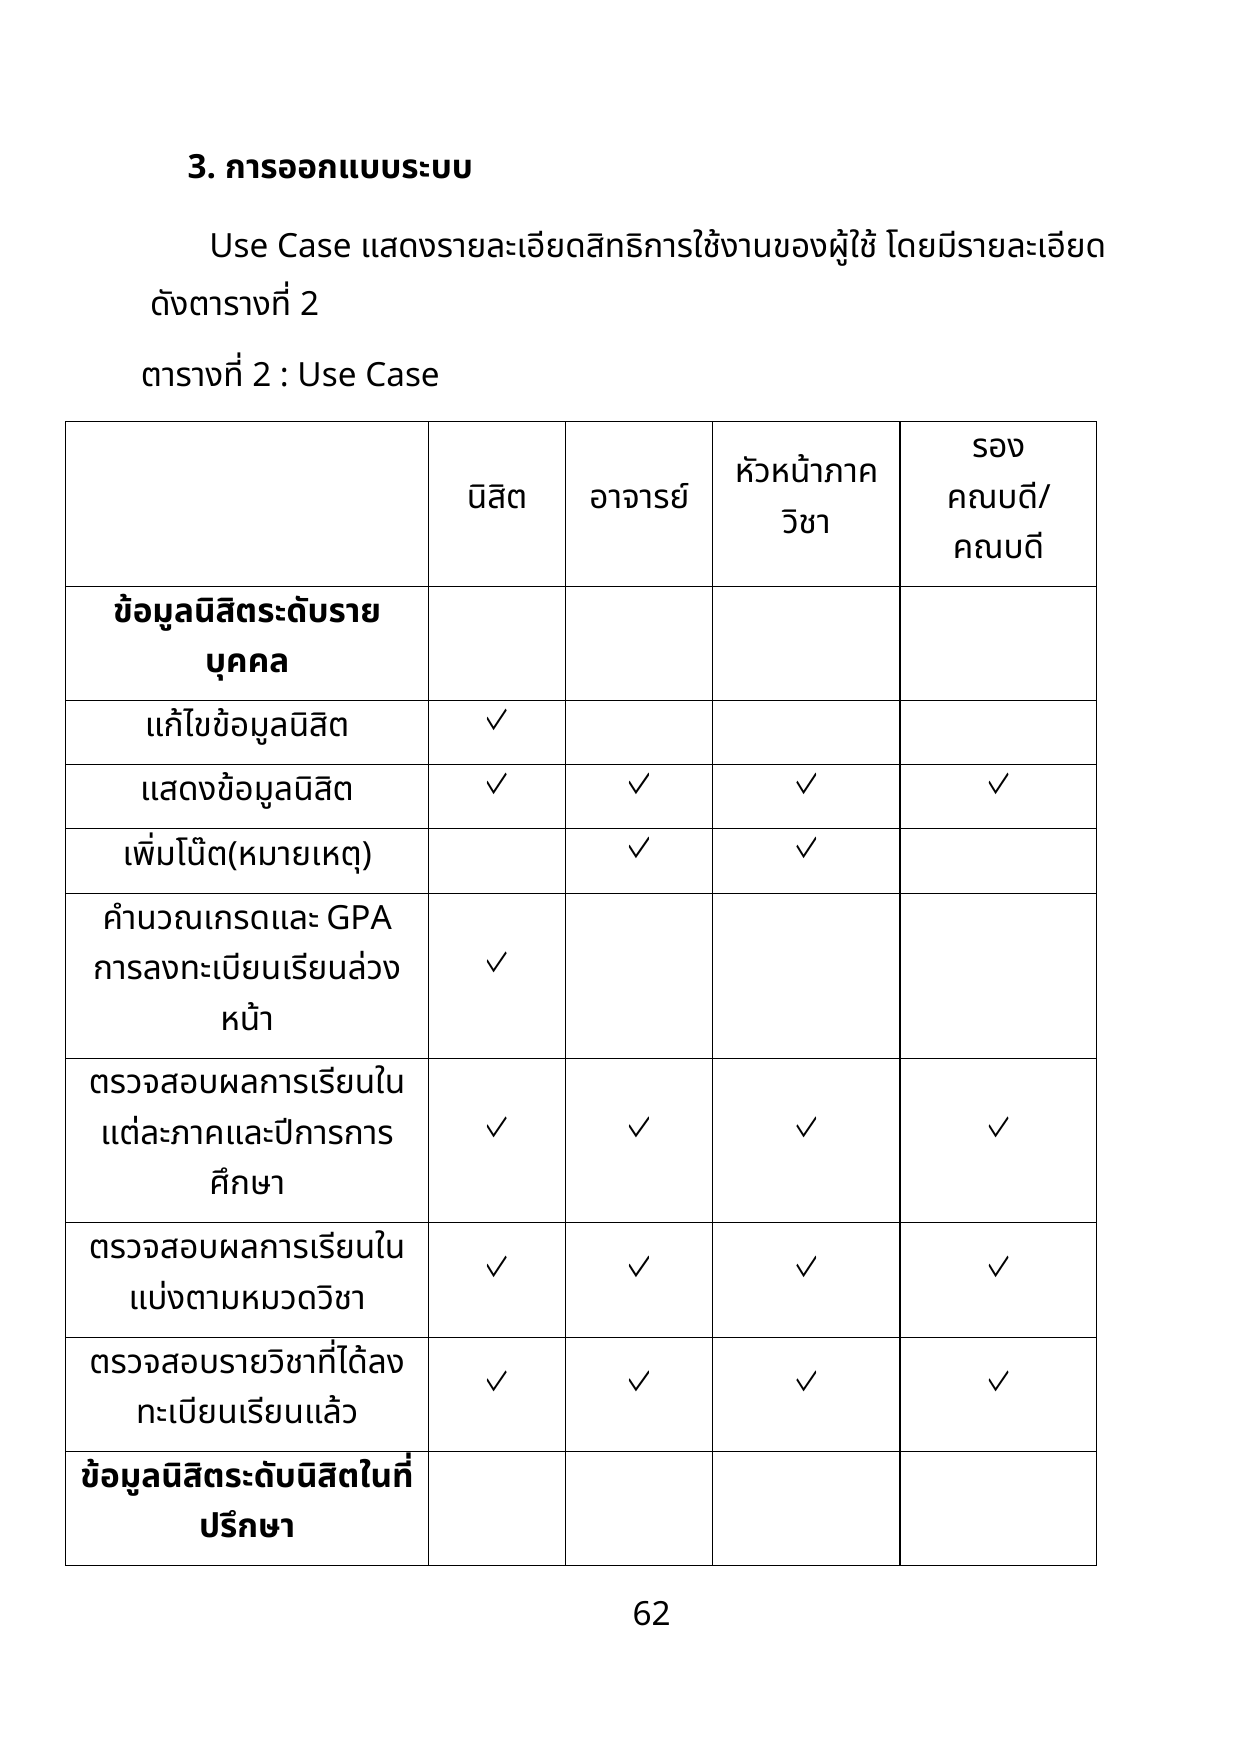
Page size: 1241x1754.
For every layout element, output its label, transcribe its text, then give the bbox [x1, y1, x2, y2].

table_cell [901, 765, 1096, 828]
table_cell [901, 1338, 1096, 1451]
table_cell [901, 1059, 1096, 1222]
table_cell [566, 765, 712, 828]
table_cell [713, 894, 899, 1057]
table_cell [566, 894, 712, 1057]
picture [628, 1111, 649, 1144]
table_cell [566, 1338, 712, 1451]
table_cell [713, 1452, 899, 1565]
table_cell [429, 894, 565, 1057]
table_cell [566, 829, 712, 892]
table_cell [429, 829, 565, 892]
picture [796, 1365, 817, 1398]
table_cell [901, 587, 1096, 700]
table_cell ตรวจสอบผลการเรียนในแบ่งตามหมวดวิชา [66, 1223, 428, 1337]
picture [486, 767, 507, 801]
table_cell ตรวจสอบผลการเรียนในแต่ละภาคและปีการการศึกษา [66, 1059, 428, 1222]
picture [796, 767, 817, 801]
picture [486, 1111, 507, 1144]
picture [486, 1251, 507, 1284]
table_cell ข้อมูลนิสิตระดับนิสิตในที่ปรึกษา [66, 1452, 428, 1565]
table_header อาจารย์ [566, 422, 712, 586]
picture [486, 703, 507, 737]
picture [628, 1365, 649, 1398]
table_cell แสดงข้อมูลนิสิต [66, 765, 428, 828]
table_cell [566, 701, 712, 764]
table_cell [429, 1223, 565, 1337]
table_cell [713, 1338, 899, 1451]
table_cell [901, 894, 1096, 1057]
table_cell [713, 765, 899, 828]
table_cell [429, 765, 565, 828]
table_cell เพิ่มโน๊ต(หมายเหตุ) [66, 829, 428, 892]
table_cell [566, 1452, 712, 1565]
picture [486, 1365, 507, 1398]
picture [988, 1111, 1009, 1144]
table_cell [713, 587, 899, 700]
picture [628, 1251, 649, 1284]
table_cell [429, 701, 565, 764]
picture [796, 1251, 817, 1284]
table_cell [901, 1452, 1096, 1565]
table_cell [713, 829, 899, 892]
table_cell [429, 1338, 565, 1451]
picture [988, 1365, 1009, 1398]
table_header รองคณบดี/คณบดี [901, 422, 1096, 586]
subtitle 3. การออกแบบระบบ [187, 143, 1153, 193]
table_cell [429, 1452, 565, 1565]
table_header [66, 422, 428, 586]
picture [628, 832, 649, 865]
table_header หัวหน้าภาควิชา [713, 422, 899, 586]
text ตารางที่ 2 : Use Case [141, 350, 1153, 401]
table_cell [713, 701, 899, 764]
picture [628, 767, 649, 801]
table_cell [901, 1223, 1096, 1337]
picture [796, 832, 817, 865]
table_cell [713, 1223, 899, 1337]
table_cell [901, 701, 1096, 764]
picture [988, 1251, 1009, 1284]
table_cell คำนวณเกรดและGPA การลงทะเบียนเรียนล่วงหน้า [66, 894, 428, 1057]
table_cell [429, 1059, 565, 1222]
table_cell [713, 1059, 899, 1222]
table_cell ข้อมูลนิสิตระดับรายบุคคล [66, 587, 428, 700]
table_cell [566, 1059, 712, 1222]
picture [486, 946, 507, 979]
picture [796, 1111, 817, 1144]
table_cell [429, 587, 565, 700]
picture [988, 767, 1009, 801]
table_cell [901, 829, 1096, 892]
table_cell [566, 1223, 712, 1337]
table_cell [566, 587, 712, 700]
text Use Case แสดงรายละเอียดสิทธิการใช้งานของผู้ใช้ โดยมีรายละเอียด ดังตารางที่ 2 [150, 222, 1153, 330]
table_header นิสิต [429, 422, 565, 586]
table_cell แก้ไขข้อมูลนิสิต [66, 701, 428, 764]
table_cell ตรวจสอบรายวิชาที่ได้ลงทะเบียนเรียนแล้ว [66, 1338, 428, 1451]
